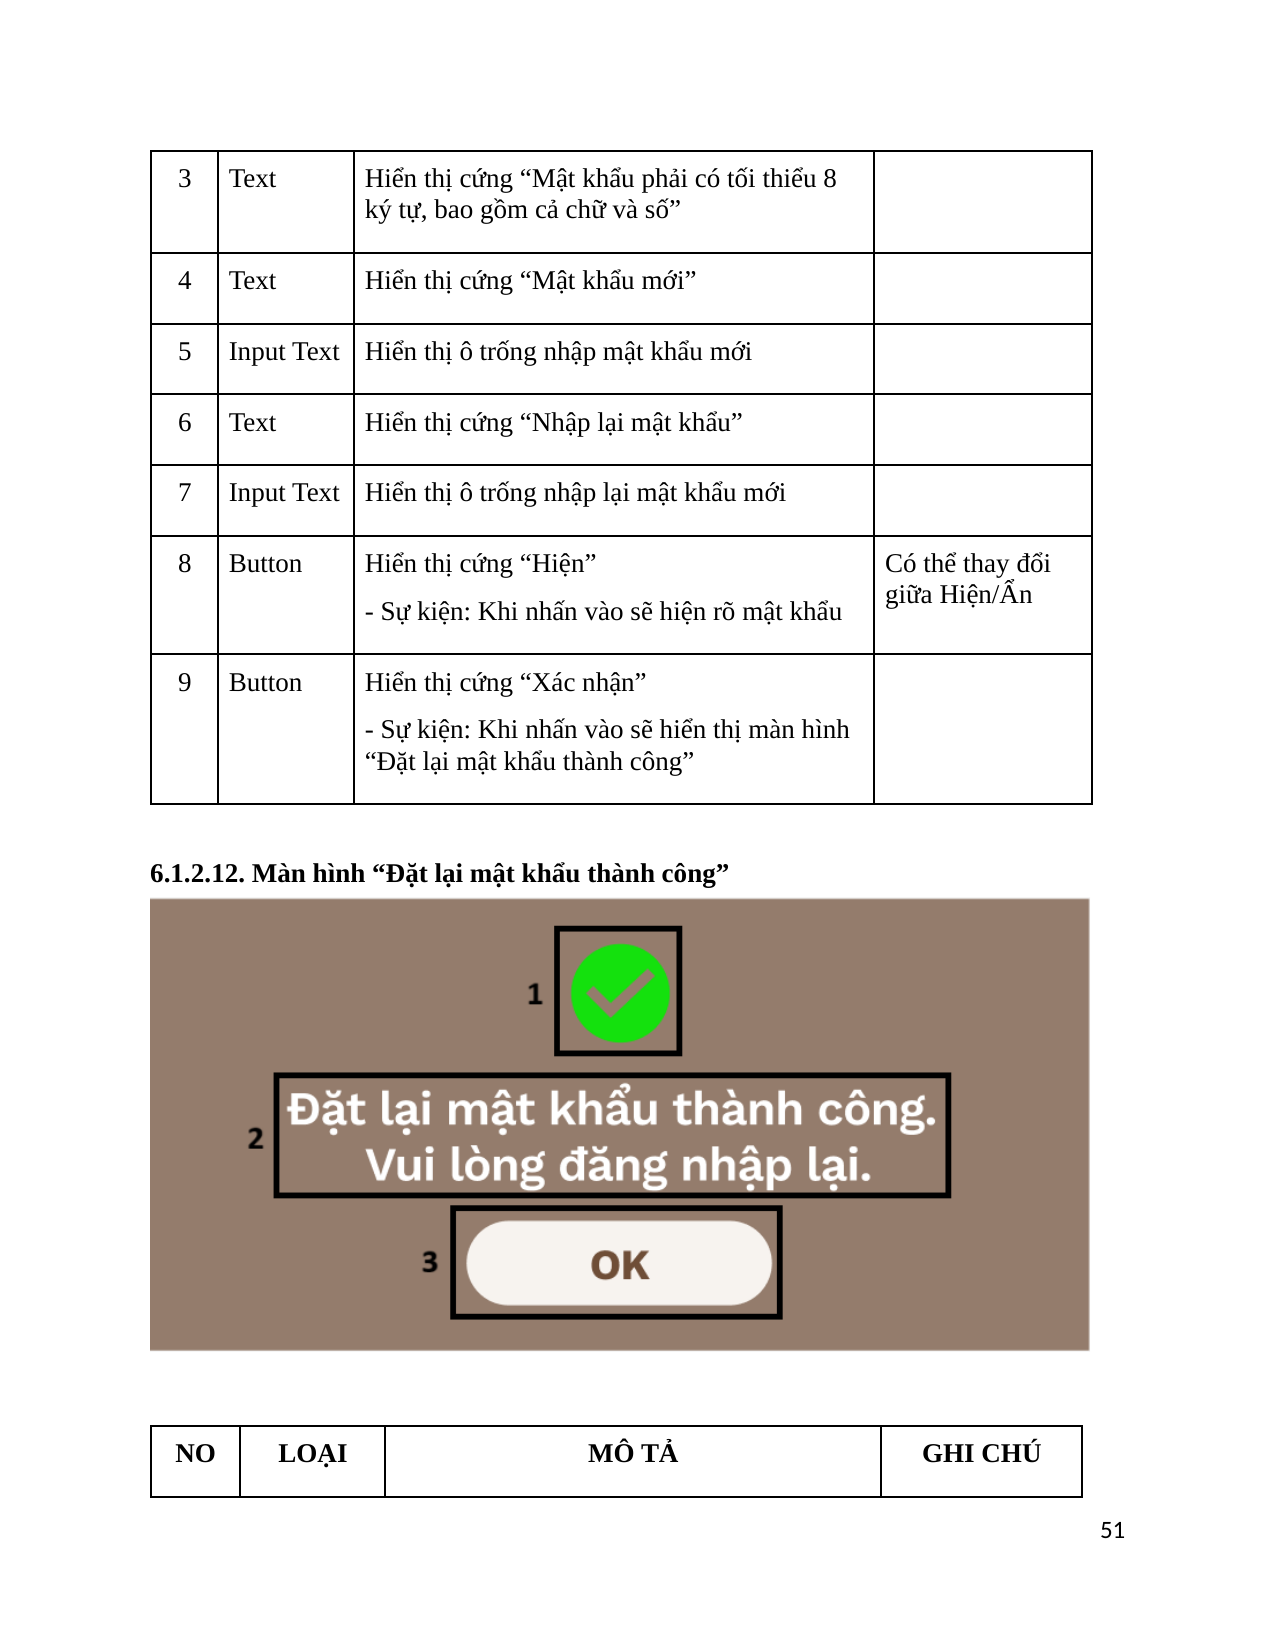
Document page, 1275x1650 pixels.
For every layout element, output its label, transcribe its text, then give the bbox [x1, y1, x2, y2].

table_cell [875, 655, 1091, 803]
table_cell [875, 254, 1091, 323]
table_cell Text [219, 395, 353, 464]
table_header LOẠI [241, 1427, 384, 1496]
subtitle 6.1.2.12. Màn hình “Đặt lại mật khẩu thành công” [150, 857, 1125, 889]
table_cell Có thể thay đổi giữa Hiện/Ẩn [875, 537, 1091, 653]
table_header NO [152, 1427, 239, 1496]
table_cell [875, 152, 1091, 252]
table_cell Text [219, 152, 353, 252]
table_cell [875, 466, 1091, 535]
table_cell [875, 395, 1091, 464]
table_cell Hiển thị ô trống nhập mật khẩu mới [355, 325, 873, 393]
table_cell 4 [152, 254, 217, 323]
picture [150, 897, 1091, 1352]
table_cell Hiển thị cứng “Hiện” - Sự kiện: Khi nhấn vào sẽ hiện rõ mật khẩu [355, 537, 873, 653]
table_cell Button [219, 537, 353, 653]
table_cell Input Text [219, 466, 353, 535]
table_cell Input Text [219, 325, 353, 393]
table_header GHI CHÚ [882, 1427, 1081, 1496]
table_cell 6 [152, 395, 217, 464]
table_cell 3 [152, 152, 217, 252]
table_cell Hiển thị cứng “Xác nhận” - Sự kiện: Khi nhấn vào sẽ hiển thị màn hình “Đặt lại mật khẩu thành công” [355, 655, 873, 803]
table_cell Button [219, 655, 353, 803]
table_cell 5 [152, 325, 217, 393]
table_cell 8 [152, 537, 217, 653]
table_cell Text [219, 254, 353, 323]
table_header MÔ TẢ [386, 1427, 880, 1496]
table_cell 7 [152, 466, 217, 535]
table_cell Hiển thị cứng “Mật khẩu mới” [355, 254, 873, 323]
table_cell [875, 325, 1091, 393]
table_cell 9 [152, 655, 217, 803]
table_cell Hiển thị cứng “Nhập lại mật khẩu” [355, 395, 873, 464]
table_cell Hiển thị ô trống nhập lại mật khẩu mới [355, 466, 873, 535]
table_cell Hiển thị cứng “Mật khẩu phải có tối thiểu 8 ký tự, bao gồm cả chữ và số” [355, 152, 873, 252]
